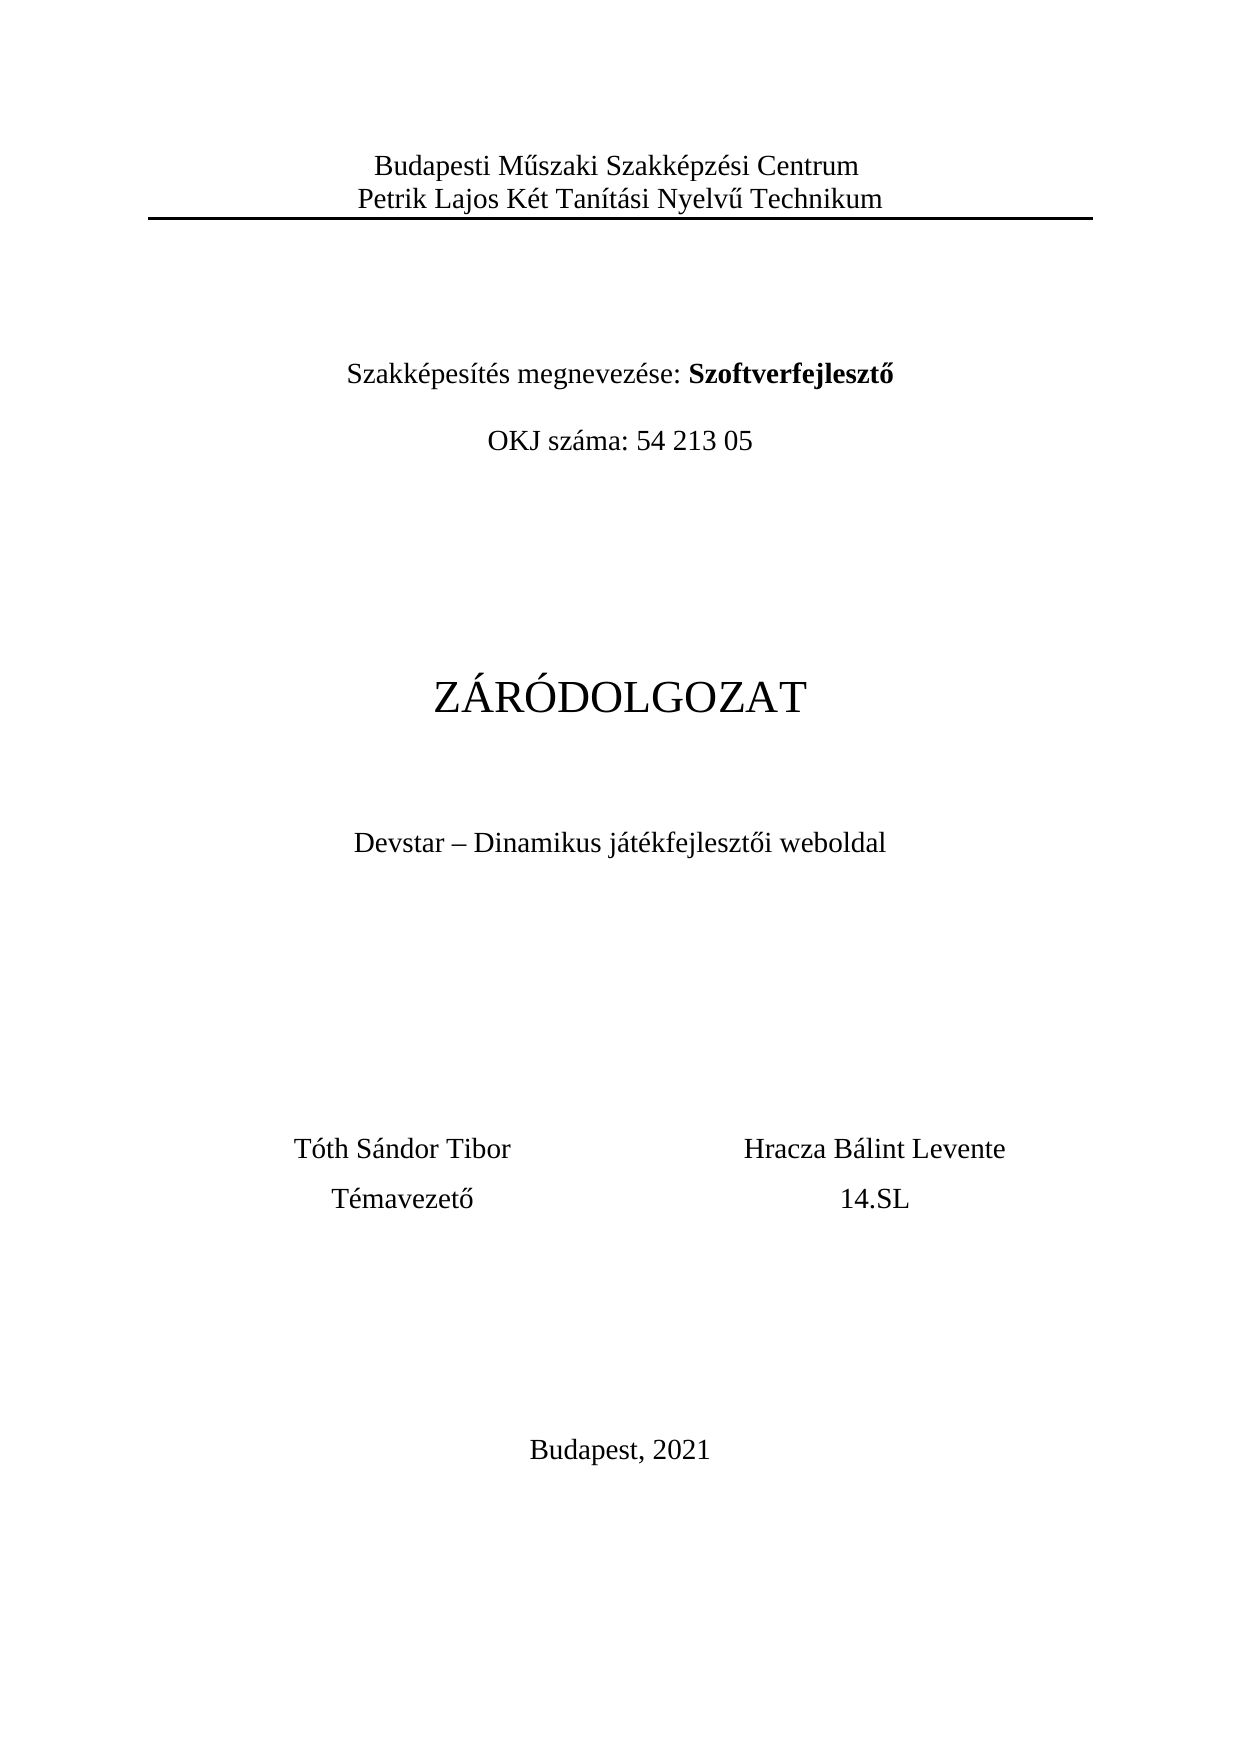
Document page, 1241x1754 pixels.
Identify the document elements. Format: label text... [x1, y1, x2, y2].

text 14.SL [657, 1181, 1093, 1215]
text Témavezető [148, 1181, 583, 1215]
text Devstar – Dinamikus játékfejlesztői weboldal [148, 825, 1093, 858]
text Szakképesítés megnevezése: Szoftverfejlesztő [148, 356, 1093, 390]
text Hracza Bálint Levente [657, 1131, 1093, 1165]
text OKJ száma: 54 213 05 [148, 423, 1093, 457]
text Tóth Sándor Tibor [148, 1131, 583, 1165]
text Budapest, 2021 [148, 1432, 1093, 1466]
text ZÁRÓDOLGOZAT [148, 669, 1093, 722]
text Budapesti Műszaki Szakképzési Centrum Petrik Lajos Két Tanítási Nyelvű Technikum [148, 148, 1093, 217]
